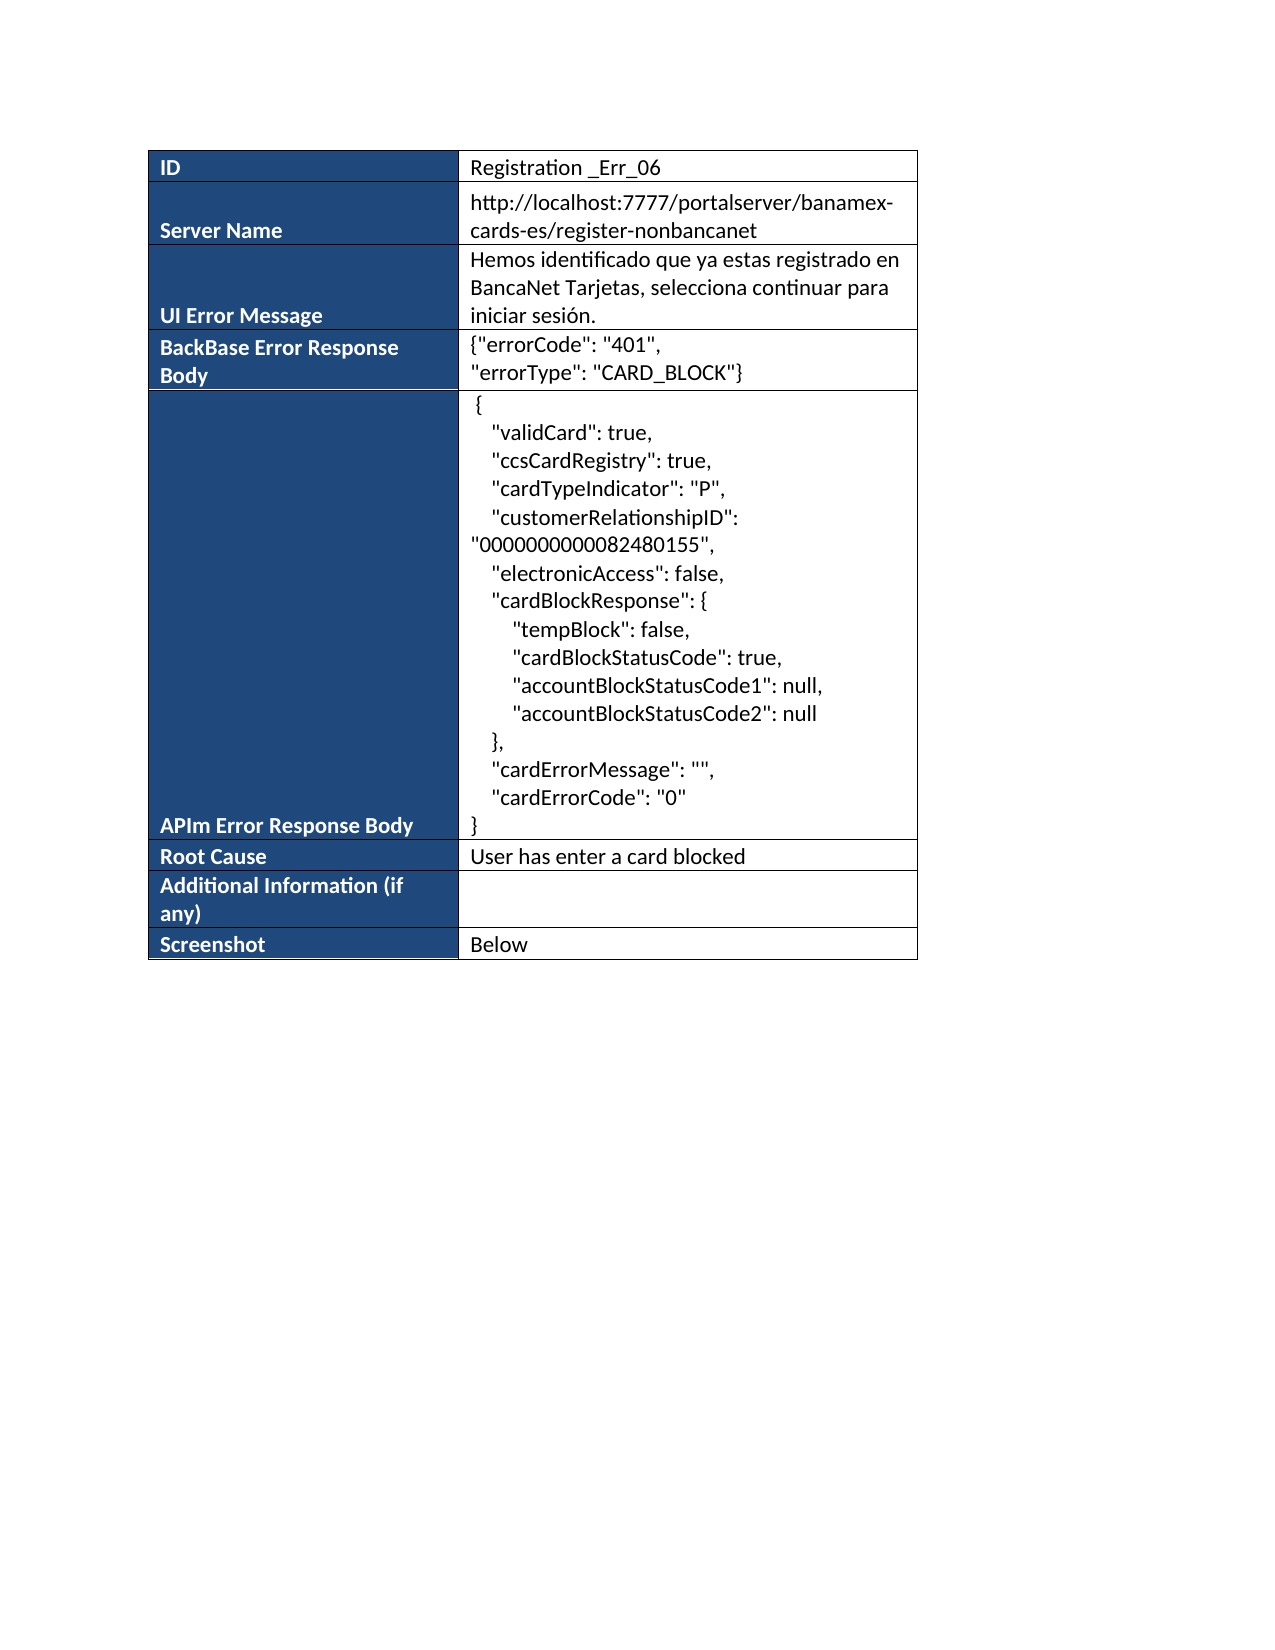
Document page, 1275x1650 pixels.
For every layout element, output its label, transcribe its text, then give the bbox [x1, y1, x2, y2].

table_cell Hemos identificado que ya estas registrado en BancaNet Tarjetas, selecciona continuar para iniciar sesión. [459, 245, 917, 329]
table_cell BackBase Error Response Body [149, 330, 458, 389]
table_header Registration _Err_06 [459, 151, 917, 181]
table_cell Root Cause [149, 840, 458, 870]
table_cell User has enter a card blocked [459, 840, 917, 870]
table_cell {"errorCode": "401", "errorType": "CARD_BLOCK"} [459, 330, 917, 389]
table_cell [459, 871, 917, 927]
table_cell Server Name [149, 182, 458, 244]
table_cell { "validCard": true, "ccsCardRegistry": true, "cardTypeIndicator": "P", "customerRelationshipID": "0000000000082480155", "electronicAccess": false, "cardBlockResponse": { "tempBlock": false, "cardBlockStatusCode": true, "accountBlockStatusCode1": null, "accountBlockStatusCode2": null }, "cardErrorMessage": "", "cardErrorCode": "0" } [459, 391, 917, 839]
table_cell UI Error Message [149, 245, 458, 329]
table_header ID [149, 151, 458, 181]
table_cell Below [459, 928, 917, 958]
table_cell Additional Information (if any) [149, 871, 458, 927]
table_cell http://localhost:7777/portalserver/banamex-cards-es/register-nonbancanet [459, 182, 917, 244]
table_cell Screenshot [149, 928, 458, 958]
table_cell APIm Error Response Body [149, 391, 458, 839]
